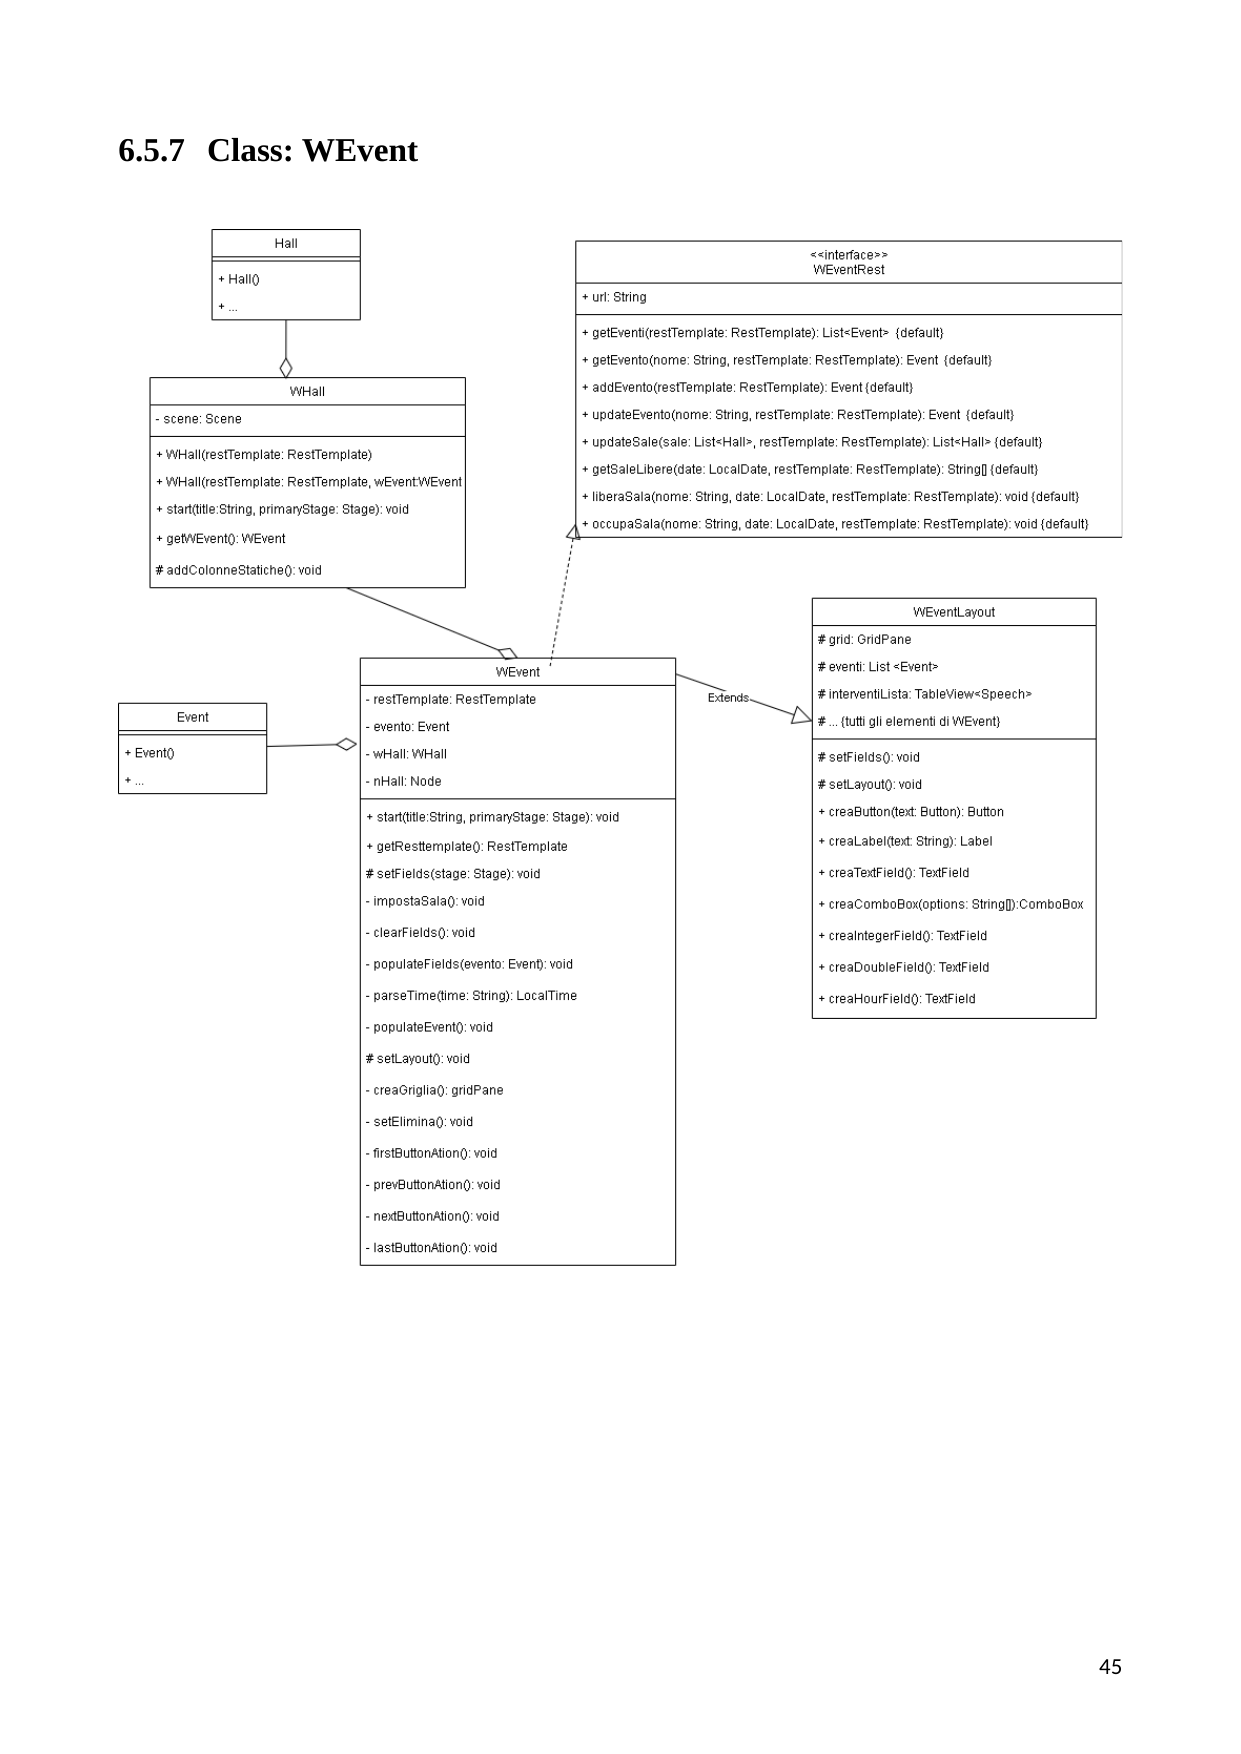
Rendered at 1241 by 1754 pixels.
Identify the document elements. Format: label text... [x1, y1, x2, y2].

picture [118, 229, 1123, 1269]
subtitle Class: WEvent [118, 131, 1122, 169]
